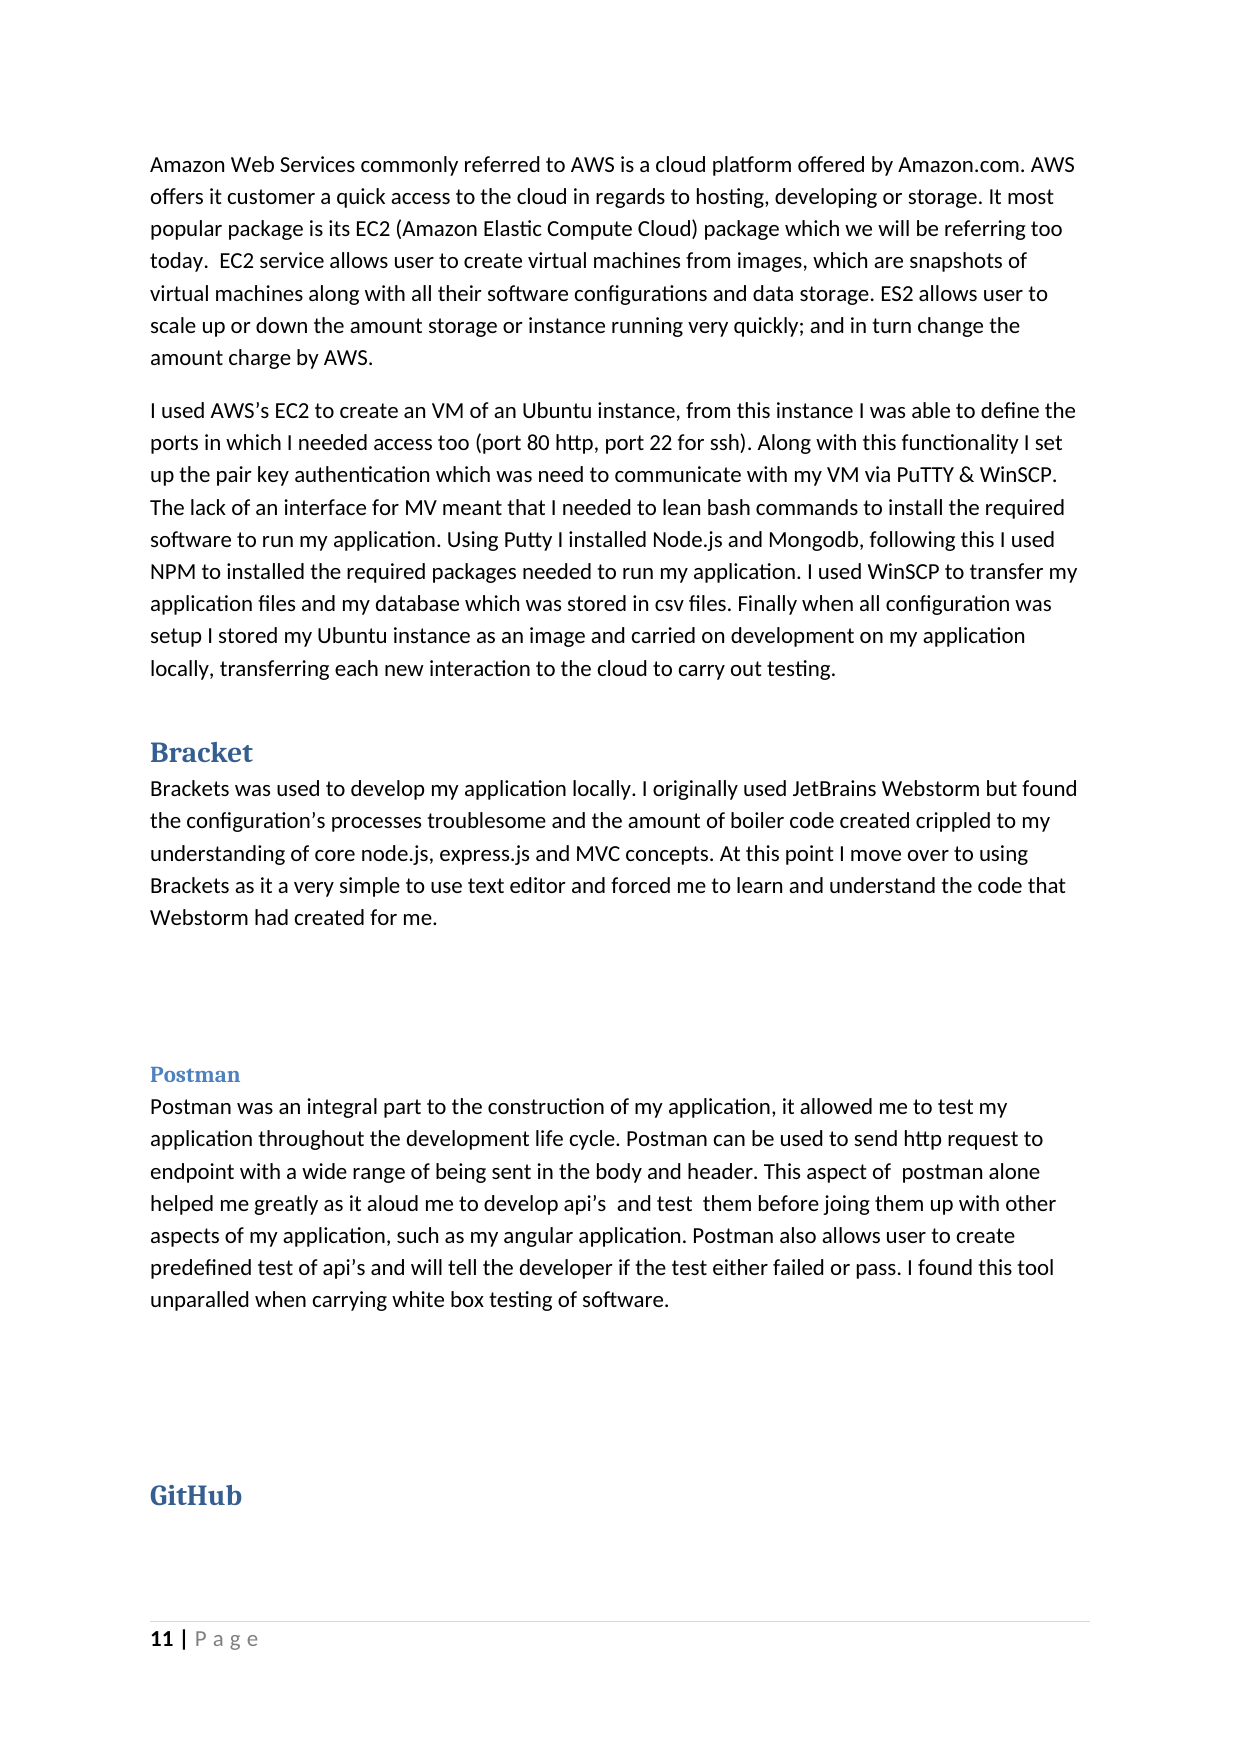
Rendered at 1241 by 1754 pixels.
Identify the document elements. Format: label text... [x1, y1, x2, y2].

subtitle Bracket [150, 736, 1090, 769]
text Amazon Web Services commonly referred to AWS is a cloud platform offered by Amazon.com. AWS offers it customer a quick access to the cloud in regards to hosting, developing or storage. It most popular package is its EC2 (Amazon Elastic Compute Cloud) package which we will be referring too today. EC2 service allows user to create virtual machines from images, which are snapshots of virtual machines along with all their software configurations and data storage. ES2 allows user to scale up or down the amount storage or instance running very quickly; and in turn change the amount charge by AWS. [150, 150, 1090, 371]
text Postman was an integral part to the construction of my application, it allowed me to test my application throughout the development life cycle. Postman can be used to send http request to endpoint with a wide range of being sent in the body and header. This aspect of postman alone helped me greatly as it aloud me to develop api’s and test them before joing them up with other aspects of my application, such as my angular application. Postman also allows user to create predefined test of api’s and will tell the developer if the test either failed or pass. I found this tool unparalled when carrying white box testing of software. [150, 1092, 1090, 1313]
subtitle Postman [150, 1062, 1090, 1088]
text I used AWS’s EC2 to create an VM of an Ubuntu instance, from this instance I was able to define the ports in which I needed access too (port 80 http, port 22 for ssh). Along with this functionality I set up the pair key authentication which was need to communicate with my VM via PuTTY & WinSCP. The lack of an interface for MV meant that I needed to lean bash commands to install the required software to run my application. Using Putty I installed Node.js and Mongodb, following this I used NPM to installed the required packages needed to run my application. I used WinSCP to transfer my application files and my database which was stored in csv files. Finally when all configuration was setup I stored my Ubuntu instance as an image and carried on development on my application locally, transferring each new interaction to the cloud to carry out testing. [150, 396, 1090, 682]
text Brackets was used to develop my application locally. I originally used JetBrains Webstorm but found the configuration’s processes troublesome and the amount of boiler code created crippled to my understanding of core node.js, express.js and MVC concepts. At this point I move over to using Brackets as it a very simple to use text editor and forced me to learn and understand the code that Webstorm had created for me. [150, 774, 1090, 931]
subtitle GitHub [150, 1479, 1090, 1513]
